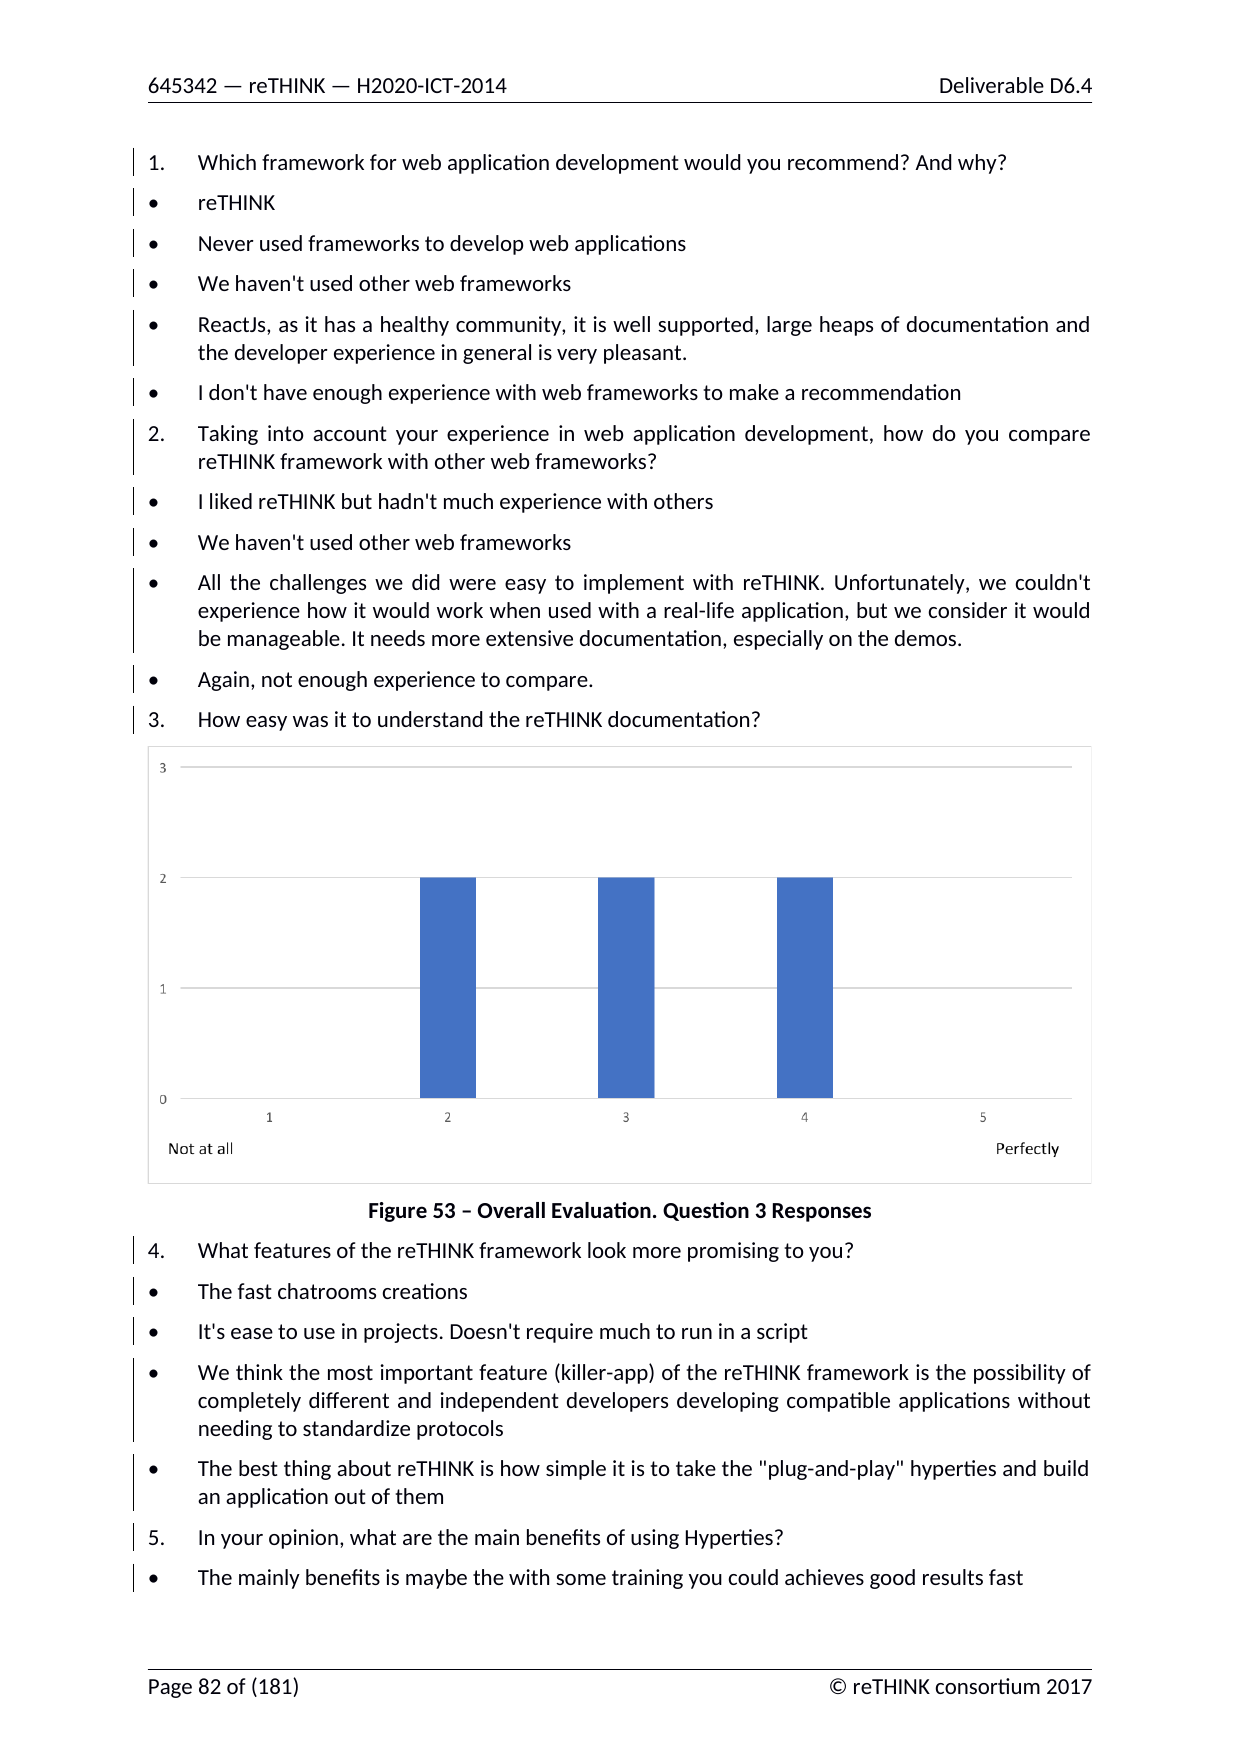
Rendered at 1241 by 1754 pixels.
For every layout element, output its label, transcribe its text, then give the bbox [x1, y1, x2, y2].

list Never used frameworks to develop web applications [148, 229, 1092, 257]
list I liked reTHINK but hadn't much experience with others [148, 487, 1092, 515]
list The best thing about reTHINK is how simple it is to take the "plug-and-play" hyperties and build an application out of them [148, 1454, 1092, 1511]
list We think the most important feature (killer-app) of the reTHINK framework is the possibility of completely different and independent developers developing compatible applications without needing to standardize protocols [148, 1358, 1092, 1442]
list All the challenges we did were easy to implement with reTHINK. Unfortunately, we couldn't experience how it would work when used with a real-life application, but we consider it would be manageable. It needs more extensive documentation, especially on the demos. [148, 568, 1092, 652]
list reTHINK [148, 188, 1092, 216]
list Taking into account your experience in web application development, how do you compare reTHINK framework with other web frameworks? [148, 419, 1092, 475]
list What features of the reTHINK framework look more promising to you? [148, 1236, 1092, 1264]
list Which framework for web application development would you recommend? And why? [148, 148, 1092, 176]
list In your opinion, what are the main benefits of using Hyperties? [148, 1523, 1092, 1551]
list We haven't used other web frameworks [148, 528, 1092, 556]
list How easy was it to understand the reTHINK documentation? [148, 706, 1092, 733]
list ReactJs, as it has a healthy community, it is well supported, large heaps of documentation and the developer experience in general is very pleasant. [148, 310, 1092, 366]
list I don't have enough experience with web frameworks to make a recommendation [148, 378, 1092, 406]
list Again, not enough experience to compare. [148, 665, 1092, 693]
list It's ease to use in projects. Doesn't require much to run in a script [148, 1317, 1092, 1345]
picture [147, 746, 1092, 1184]
list The mainly benefits is maybe the with some training you could achieves good results fast [148, 1563, 1092, 1592]
list We haven't used other web frameworks [148, 269, 1092, 297]
list The fast chatrooms creations [148, 1277, 1092, 1305]
